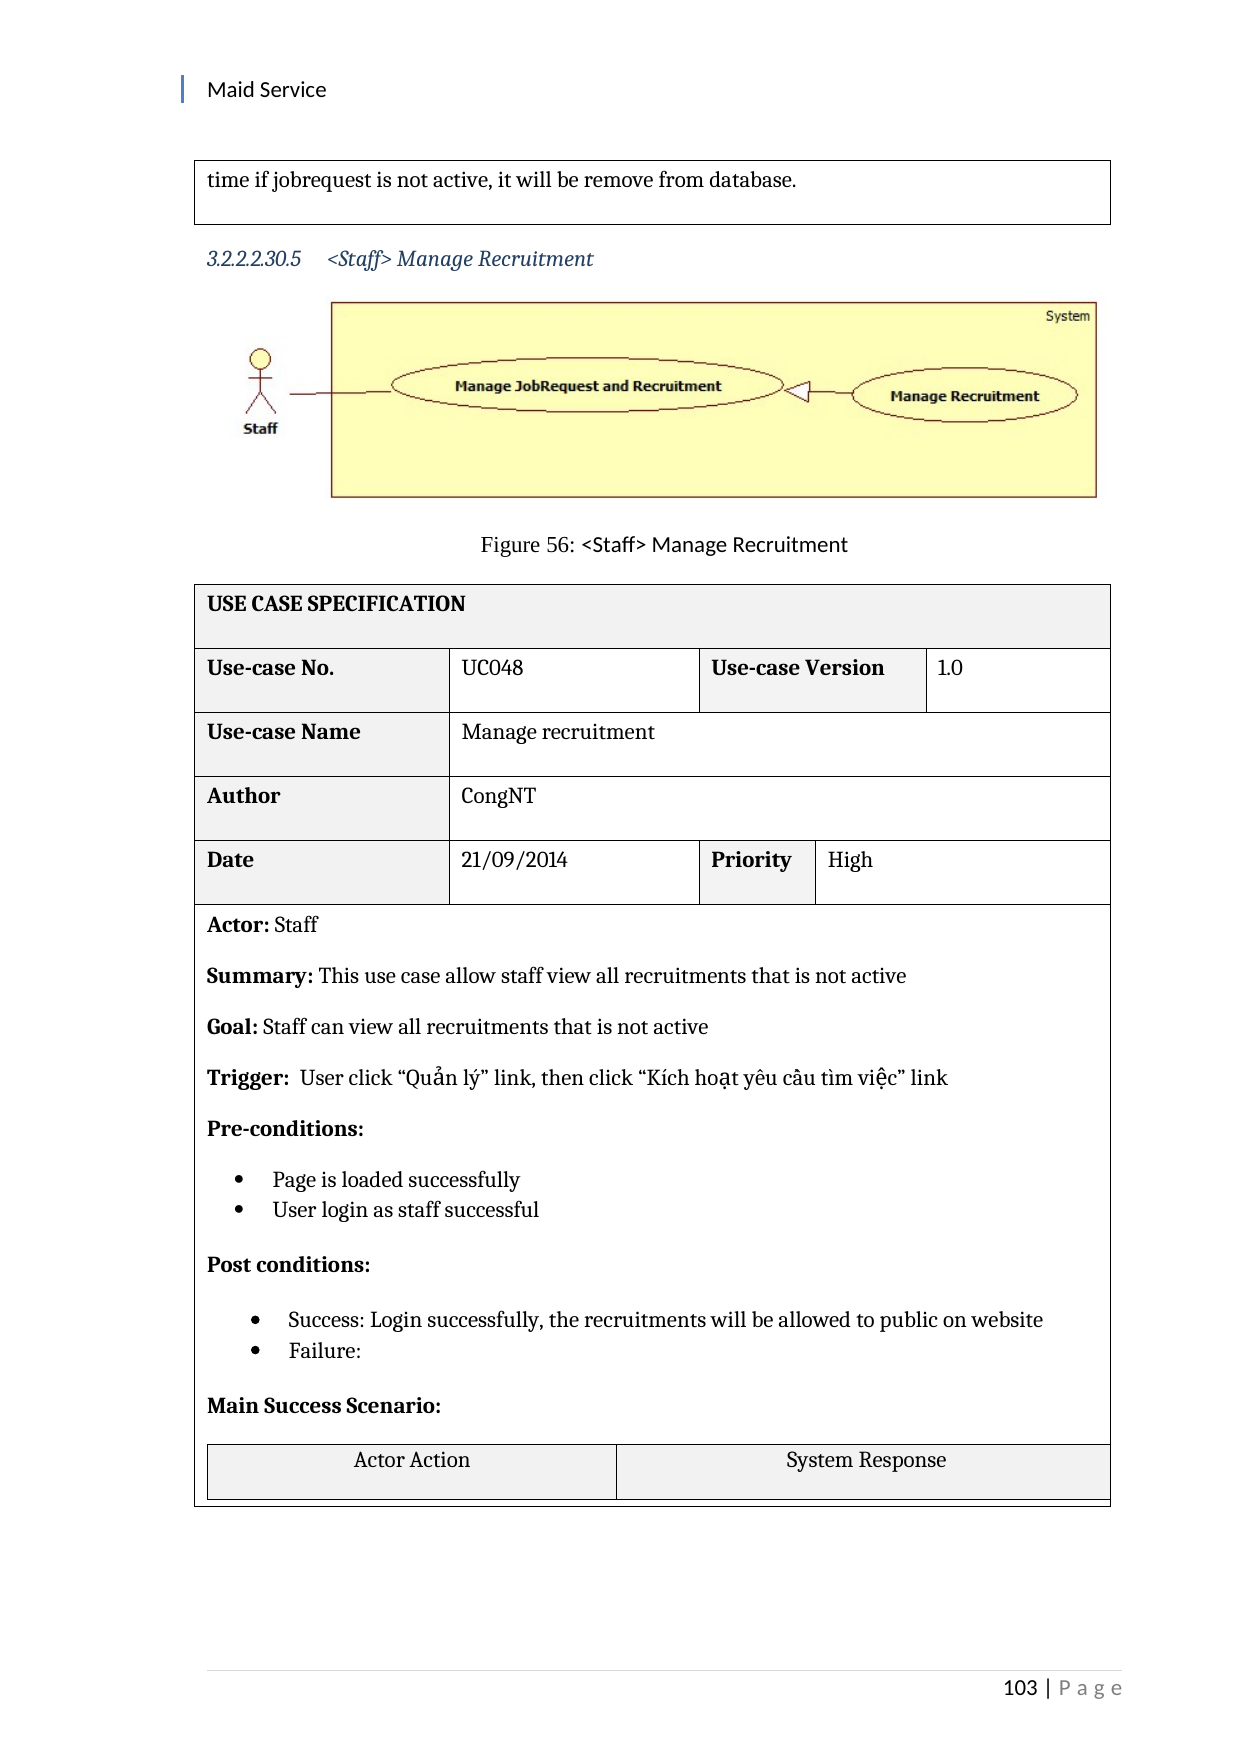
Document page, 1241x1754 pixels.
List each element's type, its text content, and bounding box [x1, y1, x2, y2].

table_cell 21/09/2014 [450, 841, 699, 904]
table_cell High [816, 841, 1110, 904]
table_cell CongNT [450, 777, 1110, 840]
table_header USE CASE SPECIFICATION [195, 585, 1110, 648]
table_cell UC048 [450, 649, 699, 712]
subtitle <Staff> Manage Recruitment [207, 246, 1122, 272]
table_cell 1.0 [927, 649, 1110, 712]
table_cell Use-case Version [700, 649, 926, 712]
table_cell Manage recruitment [450, 713, 1110, 776]
table_cell Use-case Name [195, 713, 449, 776]
picture [206, 277, 1122, 523]
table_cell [195, 161, 1110, 224]
table_cell Date [195, 841, 449, 904]
table_cell Priority [700, 841, 815, 904]
table_cell Use-case No. [195, 649, 449, 712]
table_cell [195, 905, 1110, 1506]
table_cell Author [195, 777, 449, 840]
